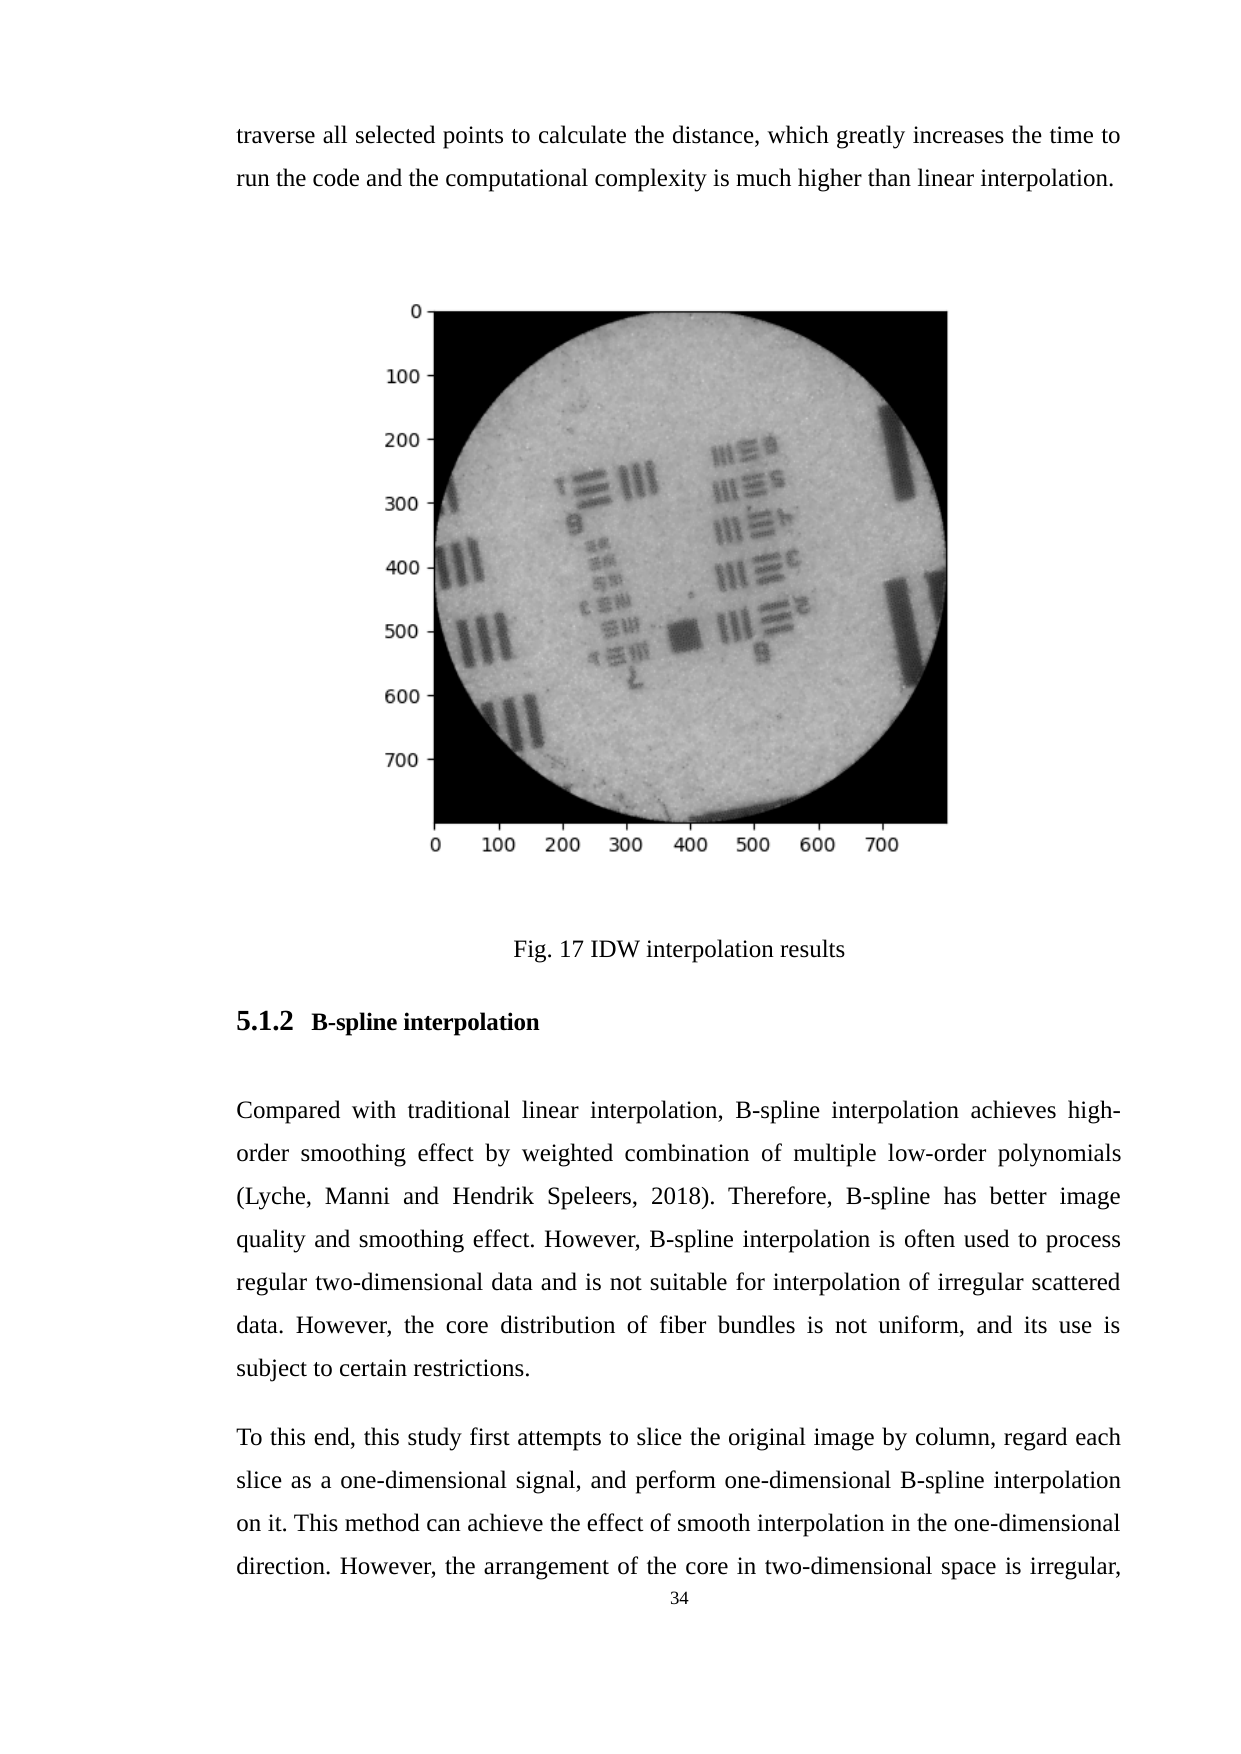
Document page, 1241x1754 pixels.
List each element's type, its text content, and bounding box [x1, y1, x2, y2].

picture [236, 231, 1122, 896]
text Compared with traditional linear interpolation, B-spline interpolation achieves high-order smoothing effect by weighted combination of multiple low-order polynomials (Lyche, Manni and Hendrik Speleers, 2018). Therefore, B-spline has better image quality and smoothing effect. However, B-spline interpolation is often used to process regular two-dimensional data and is not suitable for interpolation of irregular scattered data. However, the core distribution of fiber bundles is not uniform, and its use is subject to certain restrictions. [236, 1095, 1122, 1382]
text Fig. 17 IDW interpolation results [236, 934, 1122, 963]
text B-spline interpolation [236, 1003, 1122, 1036]
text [236, 120, 1122, 192]
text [236, 1422, 1122, 1580]
